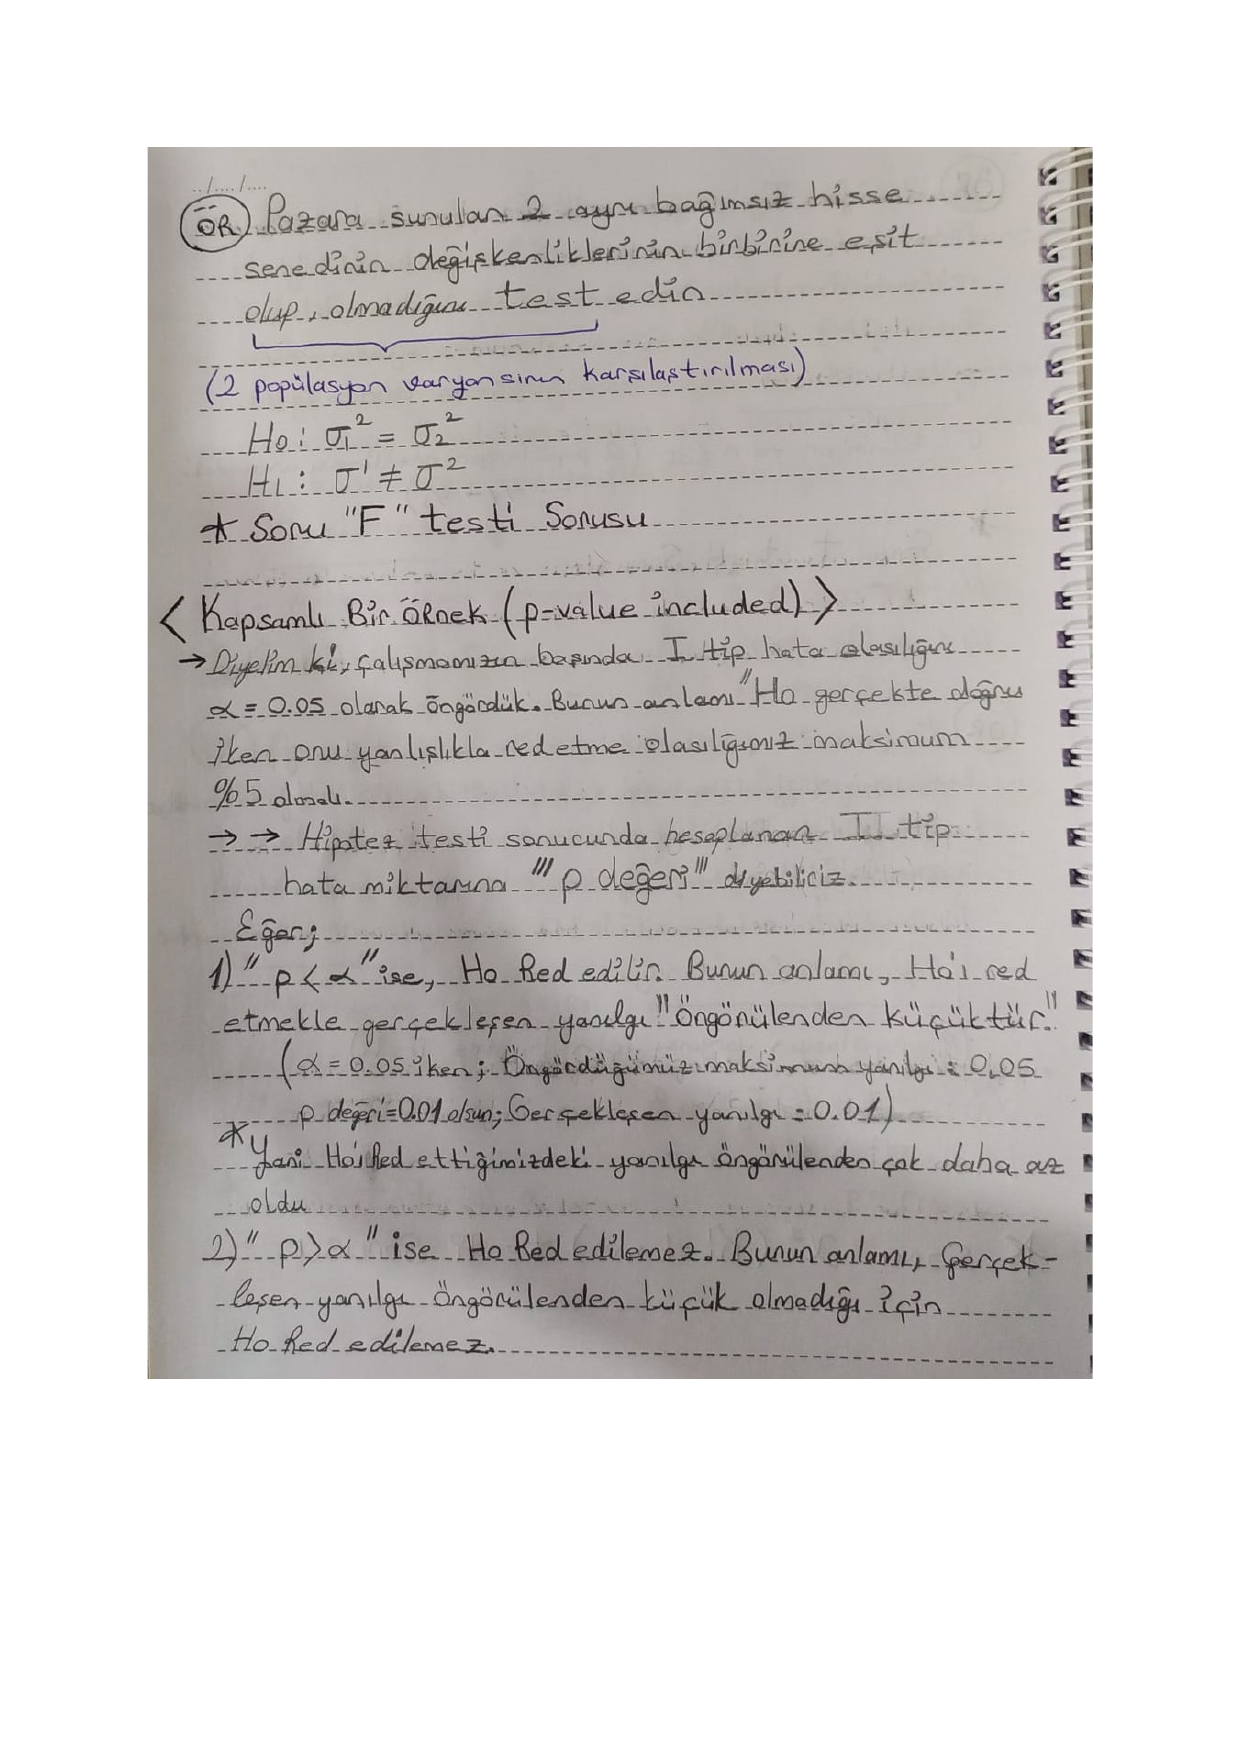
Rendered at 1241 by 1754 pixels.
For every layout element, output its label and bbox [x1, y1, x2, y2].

picture [147, 147, 1093, 1379]
